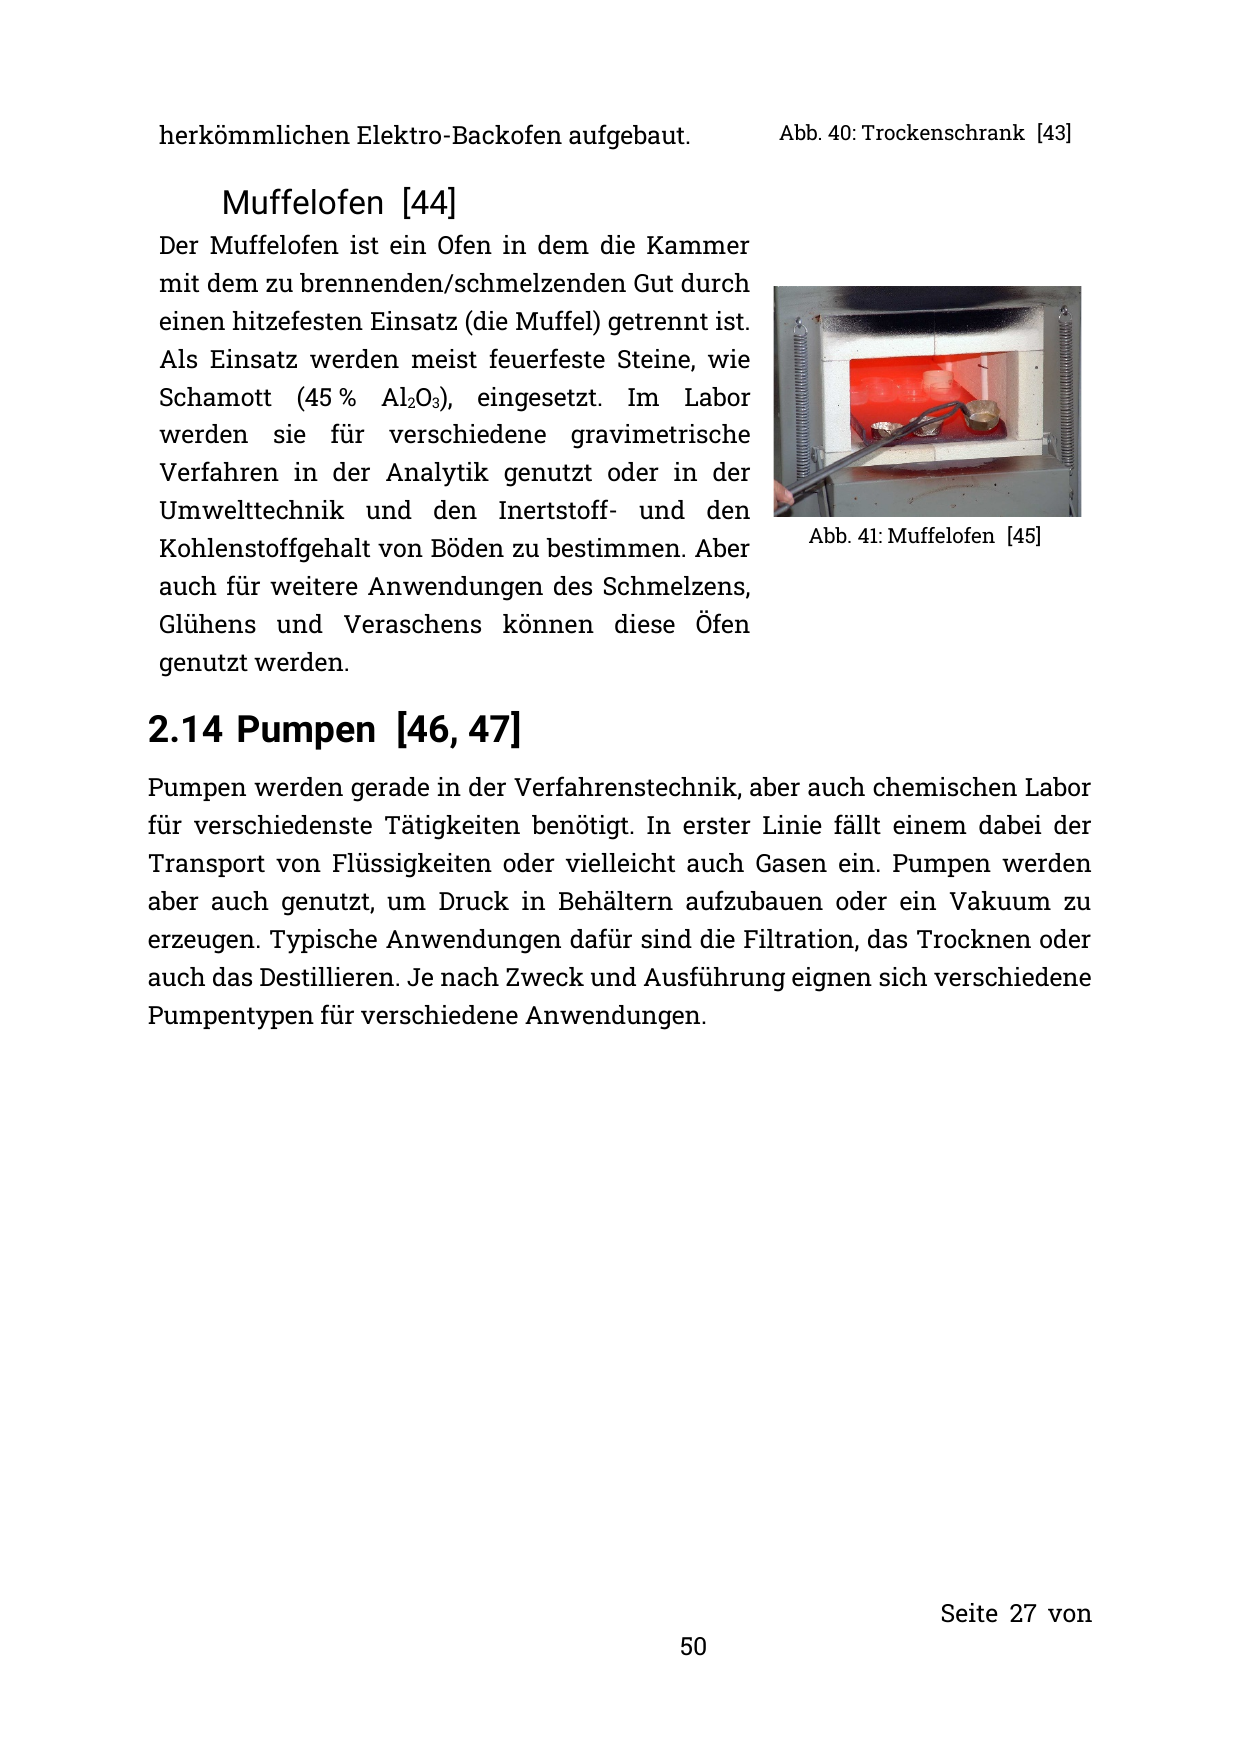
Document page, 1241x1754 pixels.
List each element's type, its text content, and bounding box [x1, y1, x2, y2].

text Pumpen werden gerade in der Verfahrenstechnik, aber auch chemischen Labor für verschiedenste Tätigkeiten benötigt. In erster Linie fällt einem dabei der Transport von Flüssigkeiten oder vielleicht auch Gasen ein. Pumpen werden aber auch genutzt, um Druck in Behältern aufzubauen oder ein Vakuum zu erzeugen. Typische Anwendungen dafür sind die Filtration, das Trocknen oder auch das Destillieren. Je nach Zweck und Ausführung eignen sich verschiedene Pumpentypen für verschiedene Anwendungen. [148, 770, 1093, 1031]
subtitle Muffelofen [148, 183, 1093, 222]
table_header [763, 118, 1093, 158]
table_header Der Muffelofen ist ein Ofen in dem die Kammer mit dem zu brennenden/schmelzenden Gut durch einen hitzefesten Einsatz (die Muffel) getrennt ist. Als Einsatz werden meist feuerfeste Steine, wie Schamott (45 % Al2O3), eingesetzt. Im Labor werden sie für verschiedene gravimetrische Verfahren in der Analytik genutzt oder in der Umwelttechnik und den Inertstoff- und den Kohlenstoffgehalt von Böden zu bestimmen. Aber auch für weitere Anwendungen des Schmelzens, Glühens und Veraschens können diese Öfen genutzt werden. [148, 228, 762, 682]
subtitle Pumpen [148, 707, 1093, 751]
table_header Abb. 41: Muffelofen [762, 228, 1093, 682]
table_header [148, 118, 763, 158]
picture [773, 286, 1082, 517]
